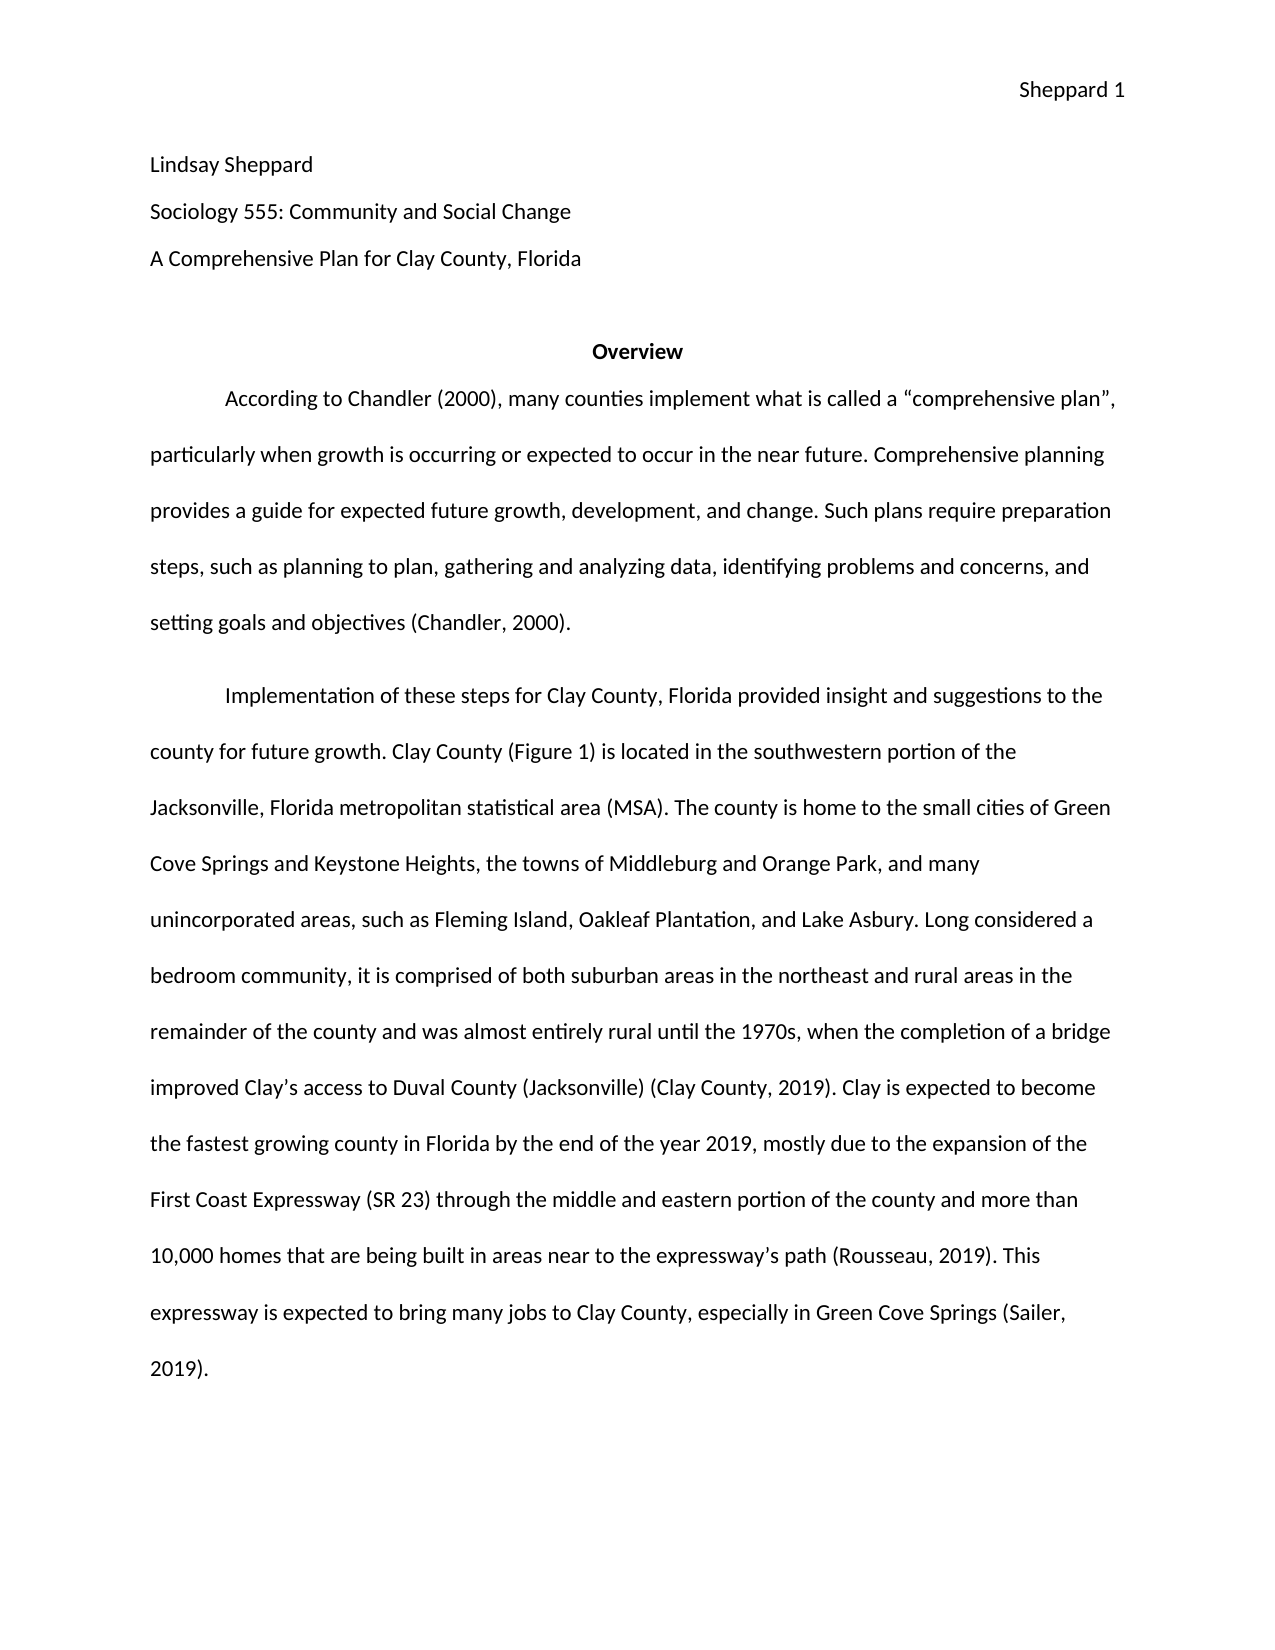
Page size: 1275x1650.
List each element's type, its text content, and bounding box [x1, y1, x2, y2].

text A Comprehensive Plan for Clay County, Florida [150, 244, 1125, 272]
text Sociology 555: Community and Social Change [150, 197, 1125, 225]
text Overview [150, 337, 1125, 366]
text Implementation of these steps for Clay County, Florida provided insight and suggestions to the county for future growth. Clay County (Figure 1) is located in the southwestern portion of the Jacksonville, Florida metropolitan statistical area (MSA). The county is home to the small cities of Green Cove Springs and Keystone Heights, the towns of Middleburg and Orange Park, and many unincorporated areas, such as Fleming Island, Oakleaf Plantation, and Lake Asbury. Long considered a bedroom community, it is comprised of both suburban areas in the northeast and rural areas in the remainder of the county and was almost entirely rural until the 1970s, when the completion of a bridge improved Clay’s access to Duval County (Jacksonville) (Clay County, 2019). Clay is expected to become the fastest growing county in Florida by the end of the year 2019, mostly due to the expansion of the First Coast Expressway (SR 23) through the middle and eastern portion of the county and more than 10,000 homes that are being built in areas near to the expressway’s path (Rousseau, 2019). This expressway is expected to bring many jobs to Clay County, especially in Green Cove Springs (Sailer, 2019). [150, 681, 1125, 1382]
text According to Chandler (2000), many counties implement what is called a “comprehensive plan”, particularly when growth is occurring or expected to occur in the near future. Comprehensive planning provides a guide for expected future growth, development, and change. Such plans require preparation steps, such as planning to plan, gathering and analyzing data, identifying problems and concerns, and setting goals and objectives (Chandler, 2000). [150, 384, 1125, 637]
text Lindsay Sheppard [150, 150, 1125, 178]
